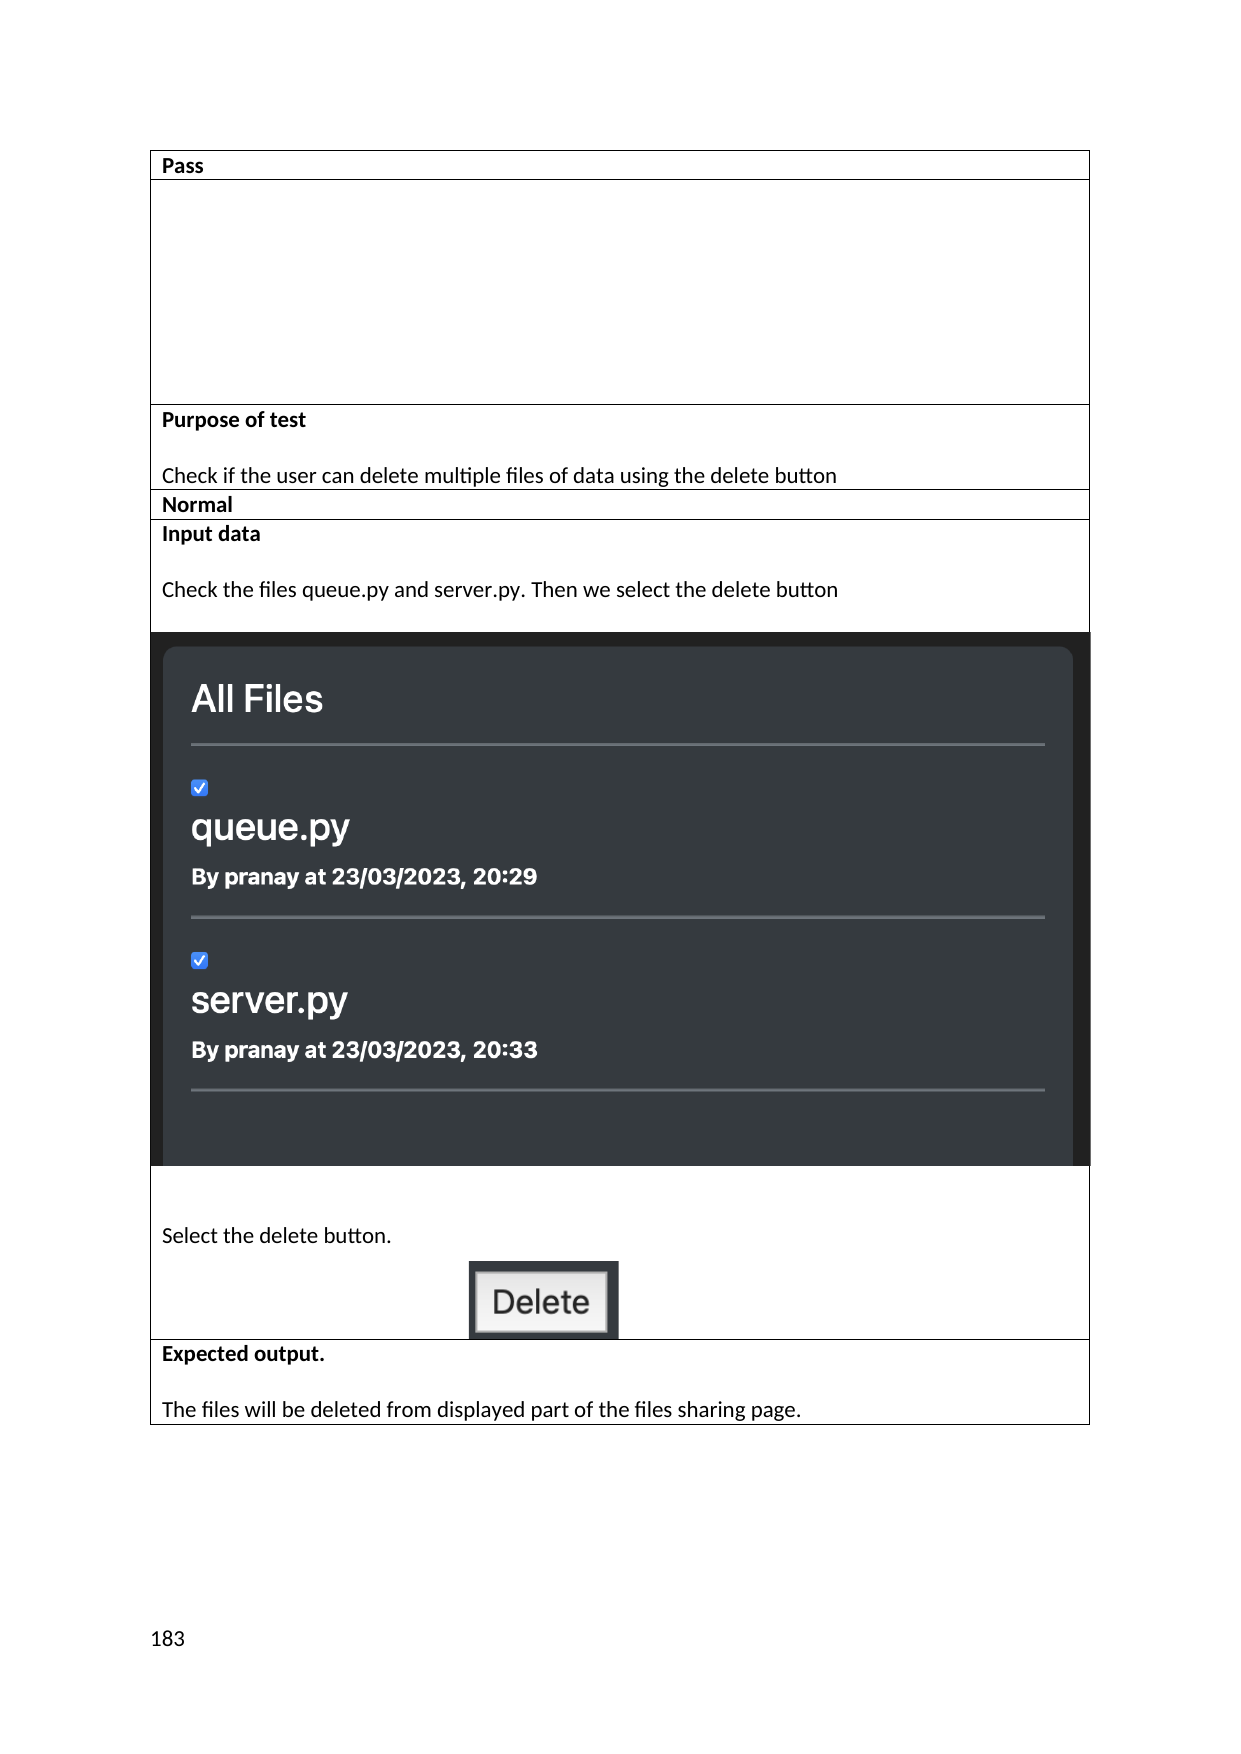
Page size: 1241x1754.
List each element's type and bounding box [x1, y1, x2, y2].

picture [150, 632, 1091, 1166]
picture [468, 1261, 619, 1339]
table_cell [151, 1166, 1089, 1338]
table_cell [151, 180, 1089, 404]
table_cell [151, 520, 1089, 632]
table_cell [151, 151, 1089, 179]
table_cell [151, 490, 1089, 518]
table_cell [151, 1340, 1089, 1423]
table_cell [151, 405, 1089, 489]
